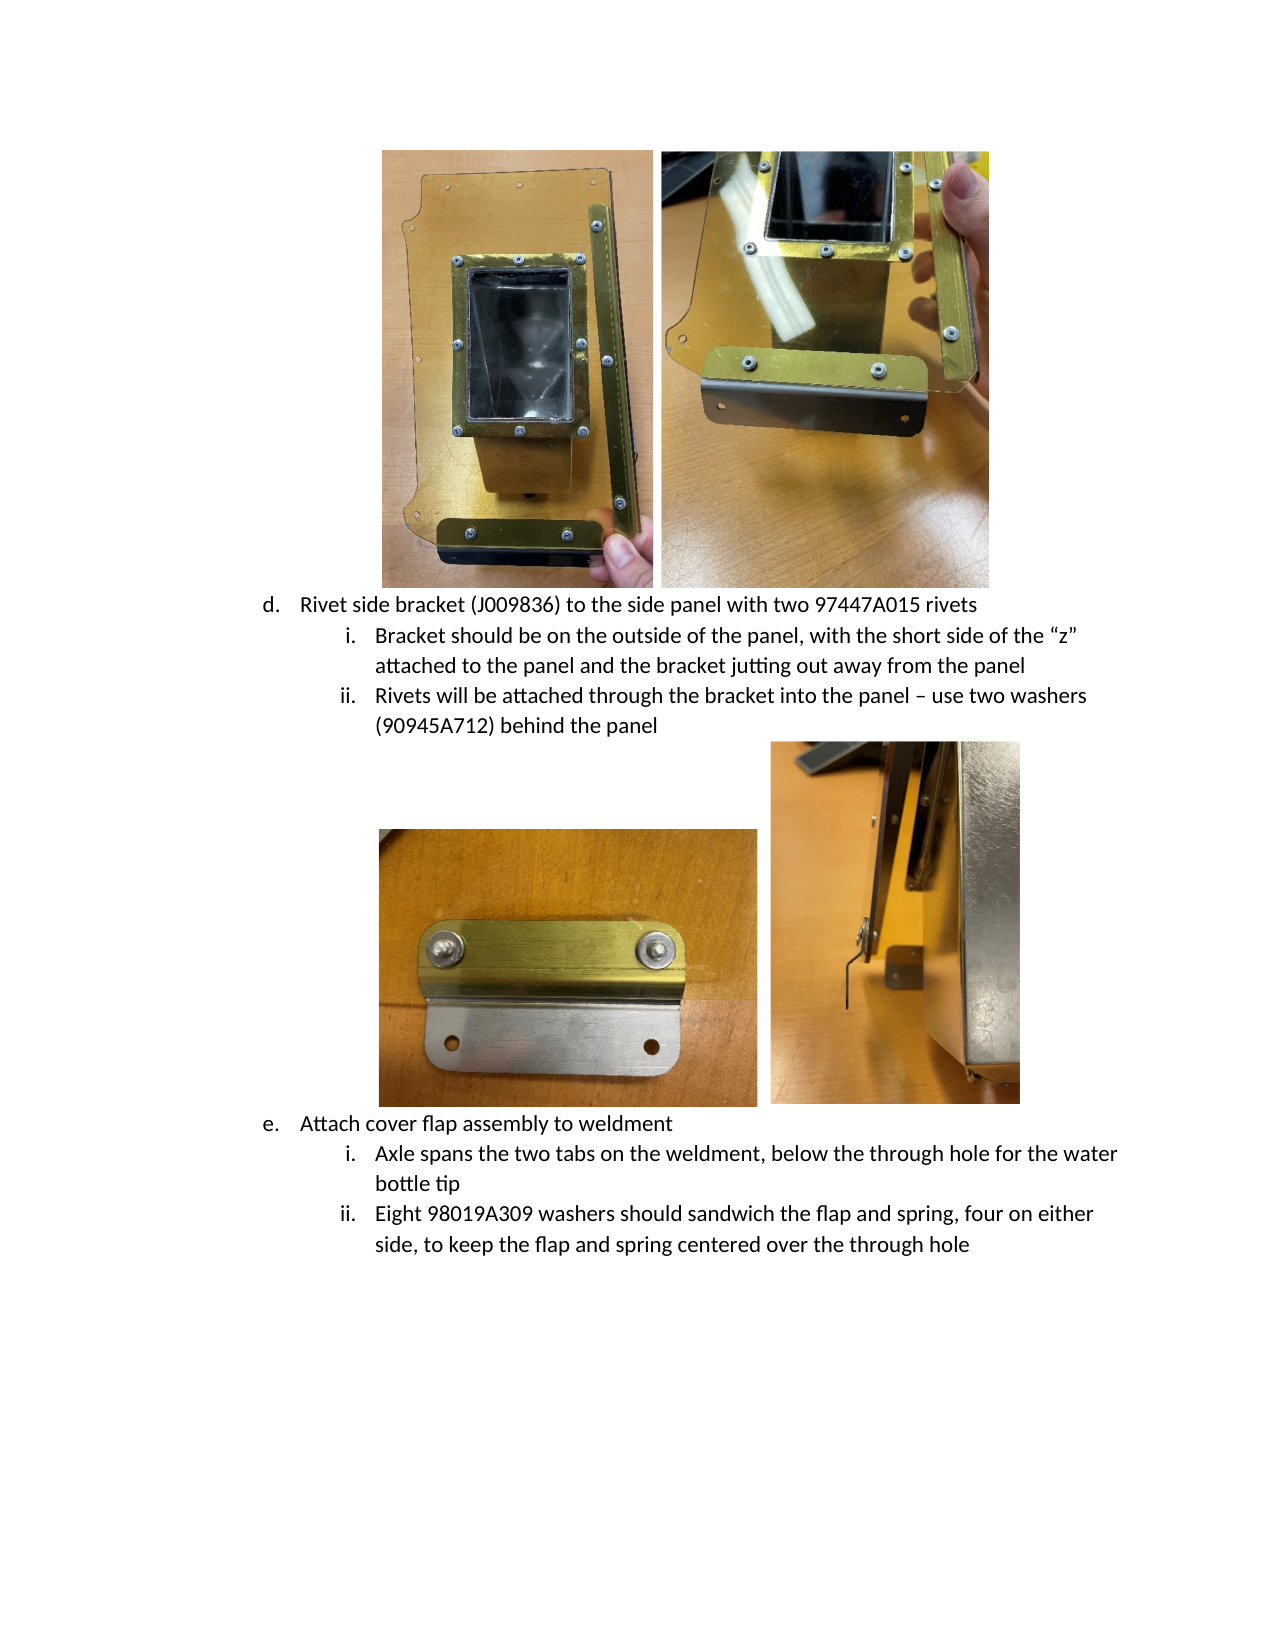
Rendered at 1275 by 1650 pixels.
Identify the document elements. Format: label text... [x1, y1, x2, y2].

list Axle spans the two tabs on the weldment, below the through hole for the water bottle tip [356, 1139, 1125, 1197]
list Attach cover flap assembly to weldment [262, 1109, 1125, 1137]
picture [379, 829, 758, 1107]
list Rivets will be attached through the bracket into the panel – use two washers (90945A712) behind the panel [356, 681, 1125, 739]
list Eight 98019A309 washers should sandwich the flap and spring, four on either side, to keep the flap and spring centered over the through hole [356, 1199, 1125, 1258]
picture [662, 152, 989, 588]
picture [770, 742, 1020, 1104]
picture [382, 150, 654, 588]
list Bracket should be on the outside of the panel, with the short side of the “z” attached to the panel and the bracket jutting out away from the panel [356, 621, 1125, 679]
list Rivet side bracket (J009836) to the side panel with two 97447A015 rivets [262, 591, 1125, 619]
